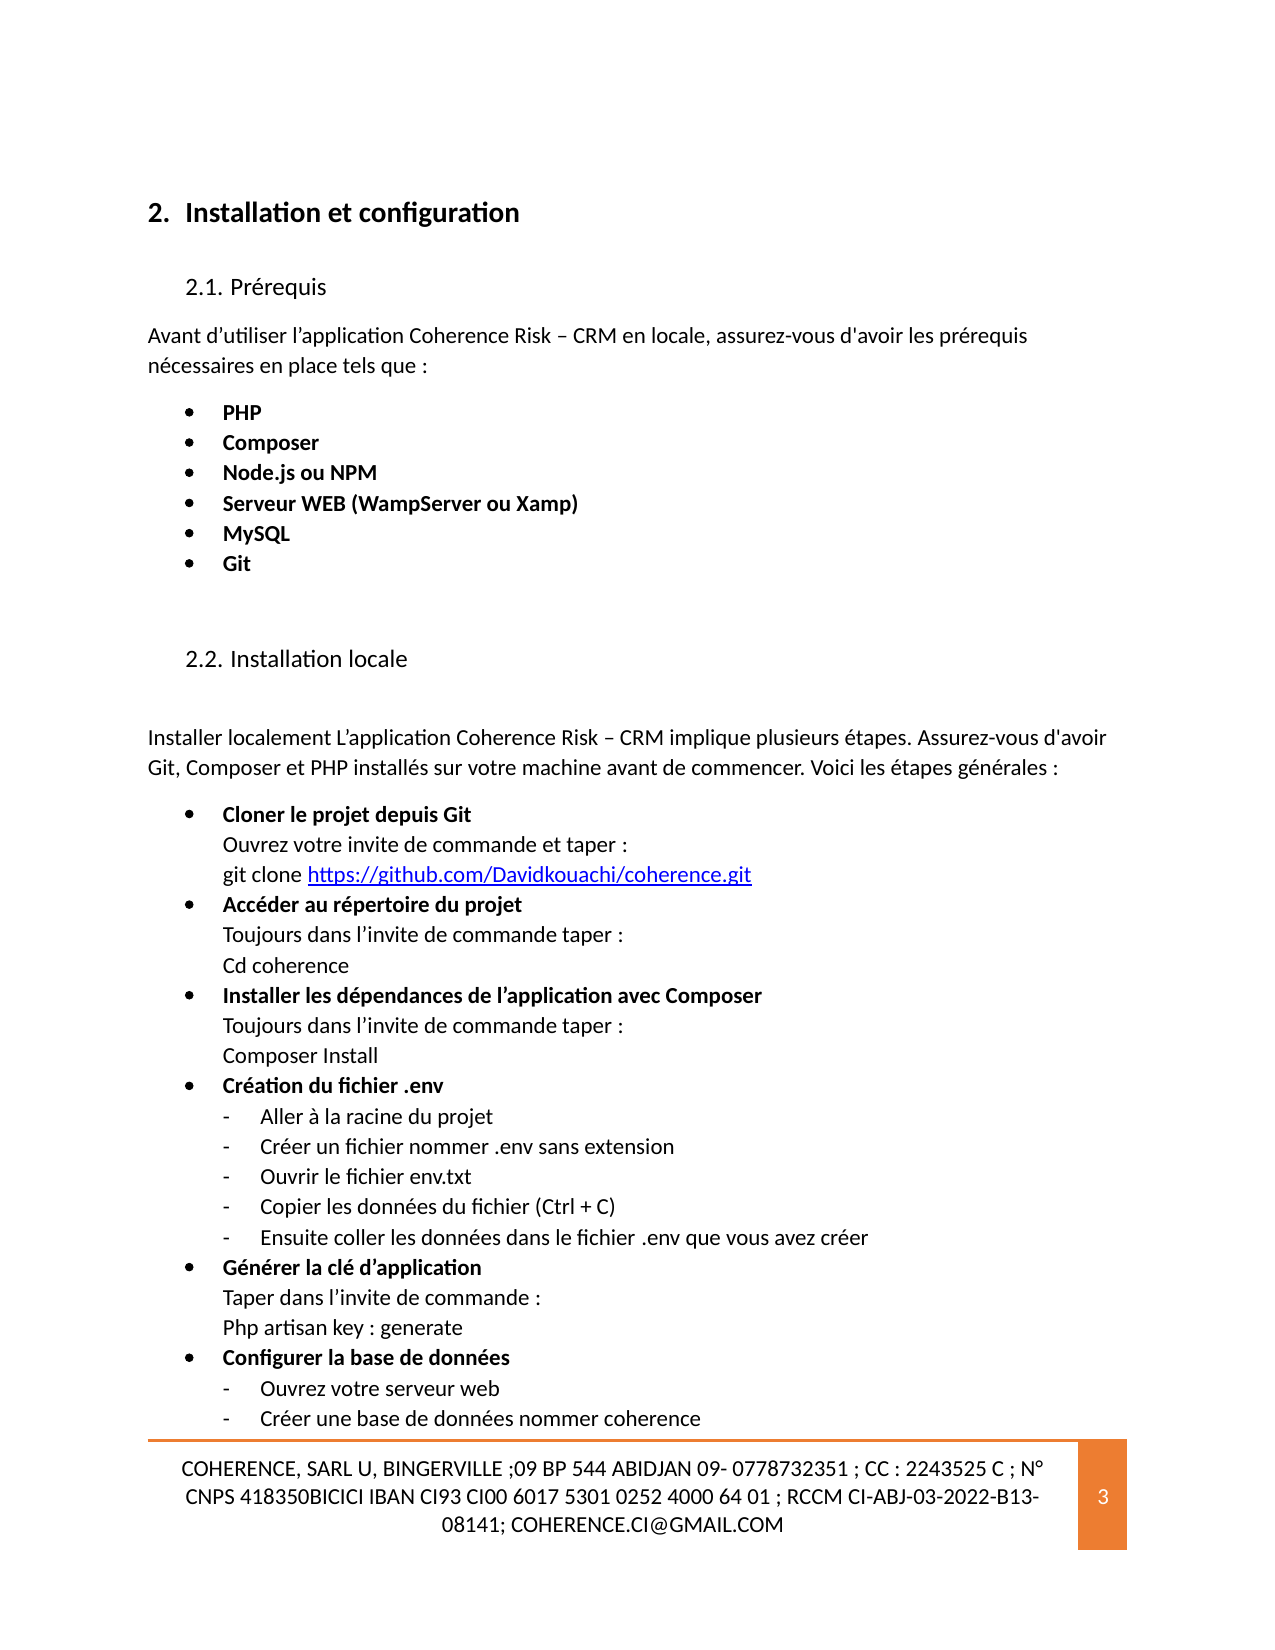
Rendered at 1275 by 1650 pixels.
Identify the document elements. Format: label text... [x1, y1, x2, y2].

list MySQL [185, 519, 1127, 547]
list Ouvrir le fichier env.txt [223, 1162, 1127, 1190]
list Installation et configuration [148, 194, 1127, 230]
list Toujours dans l’invite de commande taper : [223, 1011, 1127, 1039]
text Avant d’utiliser l’application Coherence Risk – CRM en locale, assurez-vous d'avoir les prérequis nécessaires en place tels que : [148, 321, 1127, 379]
list Création du fichier .env [185, 1072, 1127, 1099]
text Installer localement L’application Coherence Risk – CRM implique plusieurs étapes. Assurez-vous d'avoir Git, Composer et PHP installés sur votre machine avant de commencer. Voici les étapes générales : [148, 692, 1127, 781]
list Créer une base de données nommer coherence [223, 1404, 1127, 1432]
list Composer [185, 428, 1127, 456]
list Configurer la base de données [185, 1343, 1127, 1371]
list Aller à la racine du projet [223, 1102, 1127, 1130]
list Accéder au répertoire du projet [185, 890, 1127, 918]
list Installer les dépendances de l’application avec Composer [185, 981, 1127, 1009]
list Ouvrez votre invite de commande et taper : [223, 830, 1127, 858]
list Taper dans l’invite de commande : [223, 1283, 1127, 1311]
list Node.js ou NPM [185, 458, 1127, 486]
list Ouvrez votre serveur web [223, 1374, 1127, 1402]
list Installation locale [185, 643, 1127, 673]
list Cloner le projet depuis Git [185, 800, 1127, 828]
list Php artisan key : generate [223, 1313, 1127, 1341]
list Cd coherence [223, 951, 1127, 979]
list Git [185, 549, 1127, 577]
list Ensuite coller les données dans le fichier .env que vous avez créer [223, 1223, 1127, 1251]
list git clone https://github.com/Davidkouachi/coherence.git [223, 860, 1127, 888]
list PHP [185, 398, 1127, 426]
list Serveur WEB (WampServer ou Xamp) [185, 489, 1127, 517]
list Créer un fichier nommer .env sans extension [223, 1132, 1127, 1160]
list Toujours dans l’invite de commande taper : [223, 921, 1127, 948]
list Composer Install [223, 1041, 1127, 1069]
list Copier les données du fichier (Ctrl + C) [223, 1192, 1127, 1220]
list Générer la clé d’application [185, 1253, 1127, 1281]
list Prérequis [185, 271, 1127, 302]
